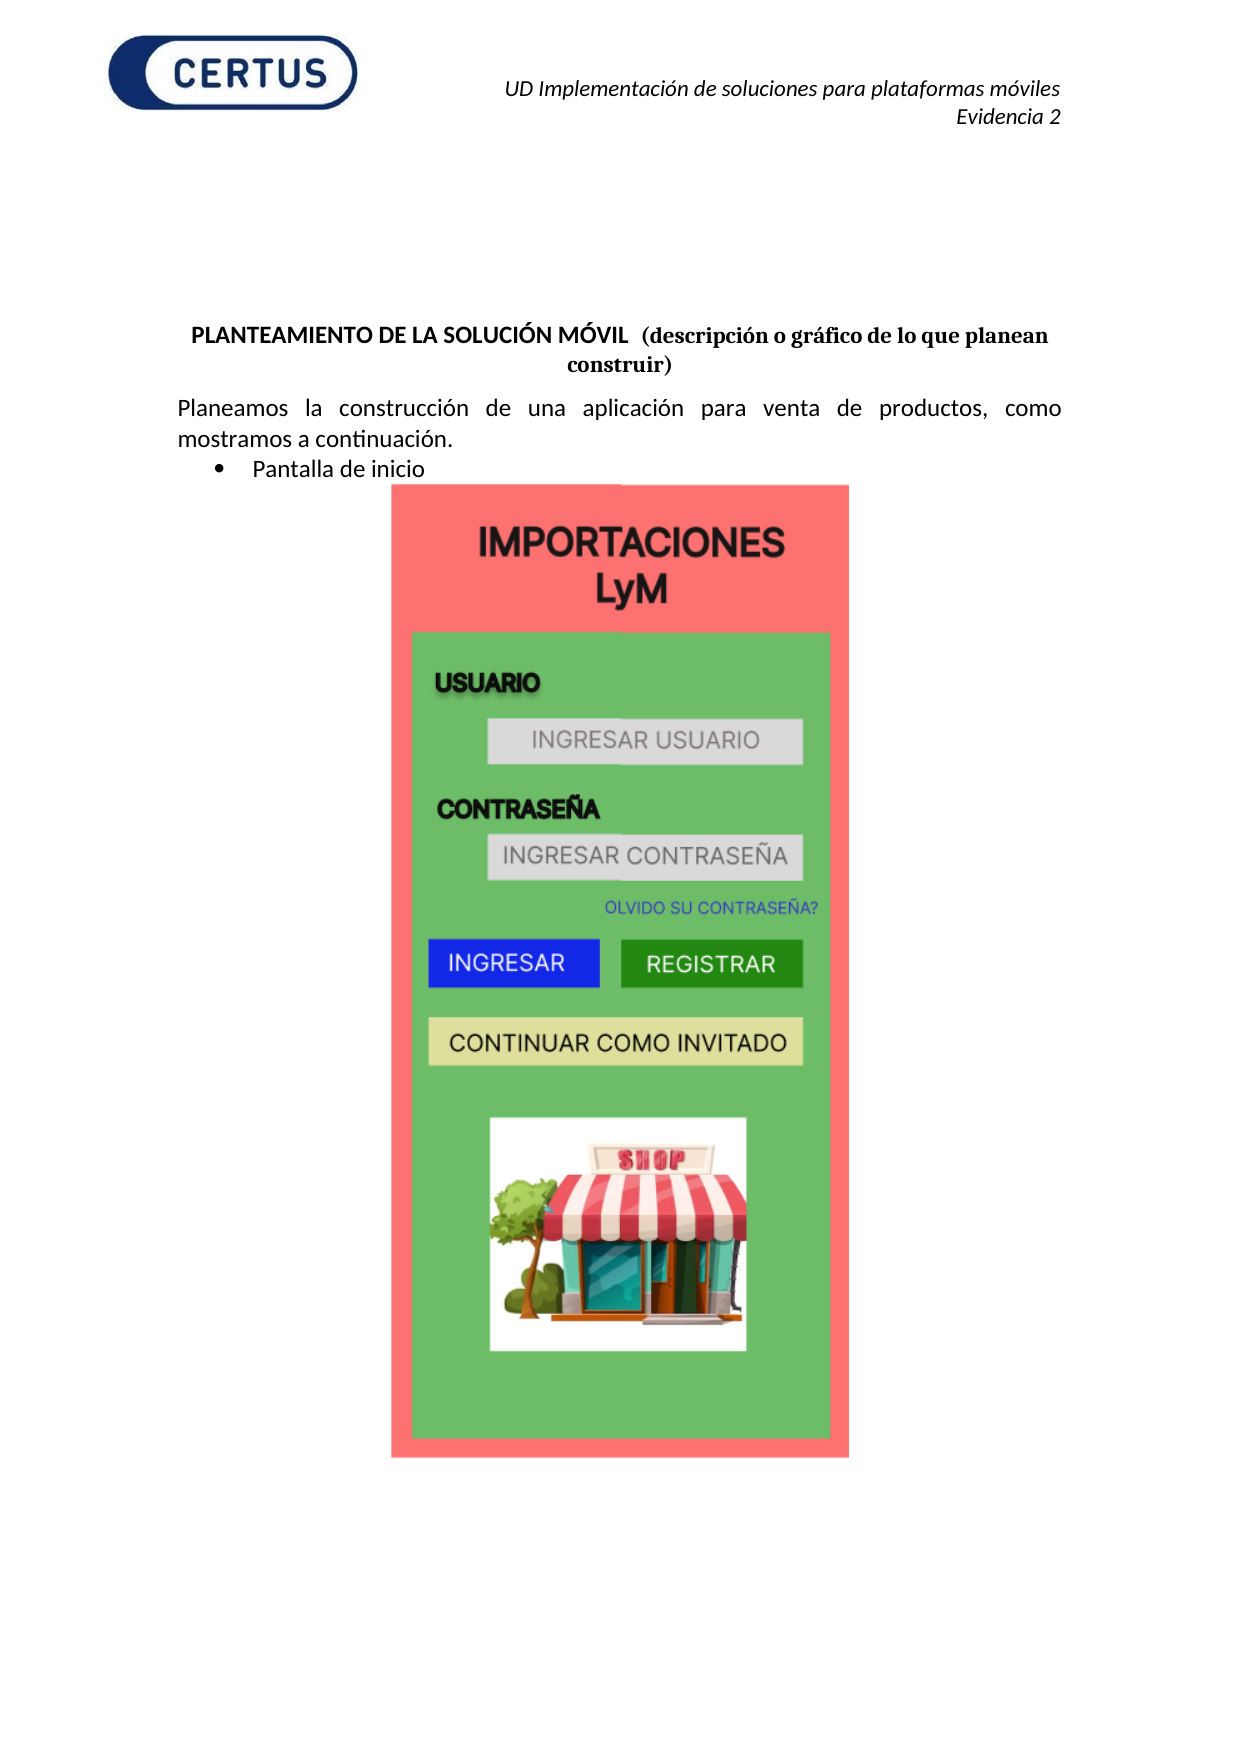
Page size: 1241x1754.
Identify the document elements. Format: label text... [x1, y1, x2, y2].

picture [103, 34, 359, 112]
text Planeamos la construcción de una aplicación para venta de productos, como mostramos a continuación. [177, 392, 1063, 453]
picture [391, 483, 849, 1459]
subtitle PLANTEAMIENTO DE LA SOLUCIÓN MÓVIL (descripción o gráfico de lo que planean construir) [177, 320, 1063, 378]
list Pantalla de inicio [215, 453, 1063, 484]
